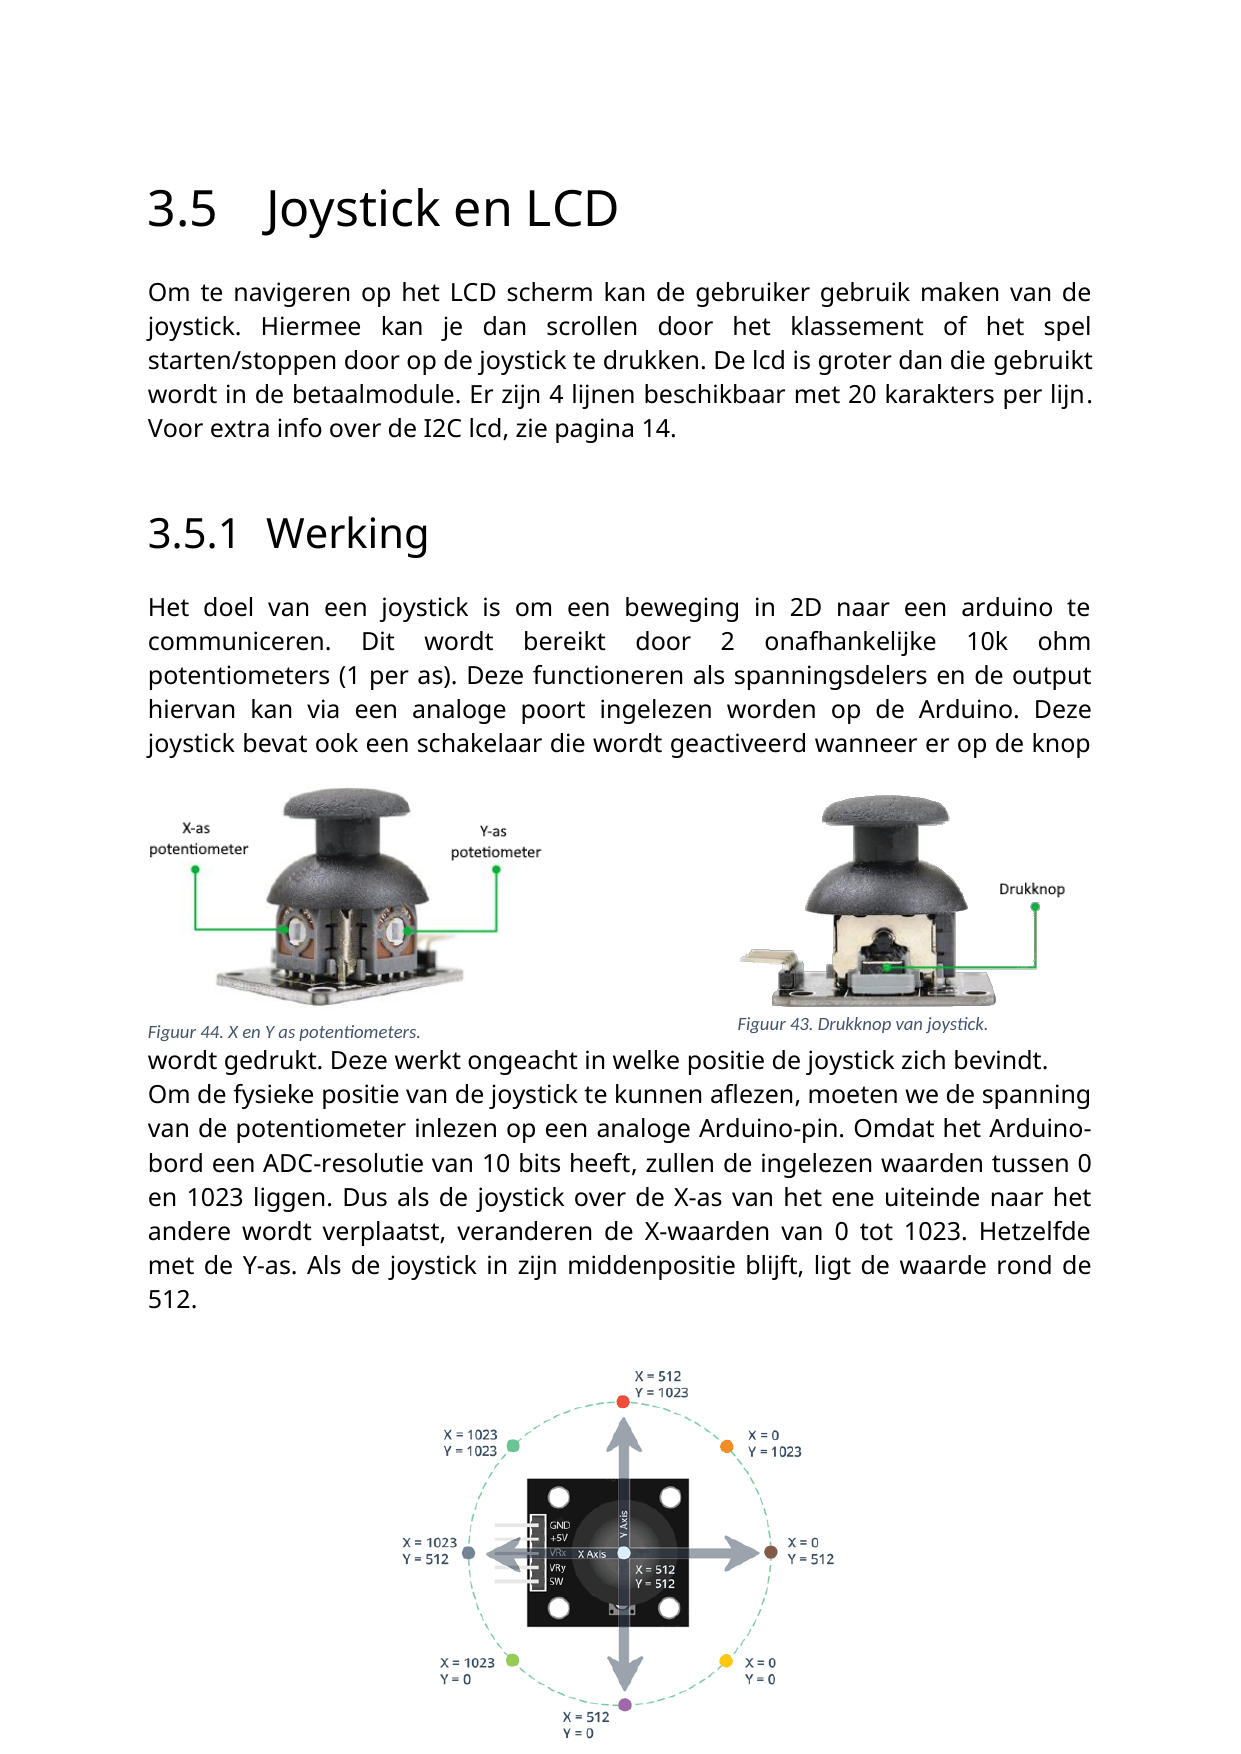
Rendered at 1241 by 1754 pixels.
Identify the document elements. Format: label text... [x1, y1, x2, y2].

subtitle Joystick en LCD [148, 173, 1093, 241]
picture [402, 1371, 836, 1754]
subtitle Werking [148, 504, 1093, 561]
text Om de fysieke positie van de joystick te kunnen aflezen, moeten we de spanning van de potentiometer inlezen op een analoge Arduino-pin. Omdat het Arduino-bord een ADC-resolutie van 10 bits heeft, zullen de ingelezen waarden tussen 0 en 1023 liggen. Dus als de joystick over de X-as van het ene uiteinde naar het andere wordt verplaatst, veranderen de X-waarden van 0 tot 1023. Hetzelfde met de Y-as. Als de joystick in zijn middenpositie blijft, ligt de waarde rond de 512. [148, 1077, 1093, 1316]
picture [147, 784, 551, 1009]
text Om te navigeren op het LCD scherm kan de gebruiker gebruik maken van de joystick. Hiermee kan je dan scrollen door het klassement of het spel starten/stoppen door op de joystick te drukken. De lcd is groter dan die gebruikt wordt in de betaalmodule. Er zijn 4 lijnen beschikbaar met 20 karakters per lijn. Voor extra info over de I2C lcd, zie pagina 14. [148, 275, 1093, 445]
picture [737, 793, 1075, 1011]
